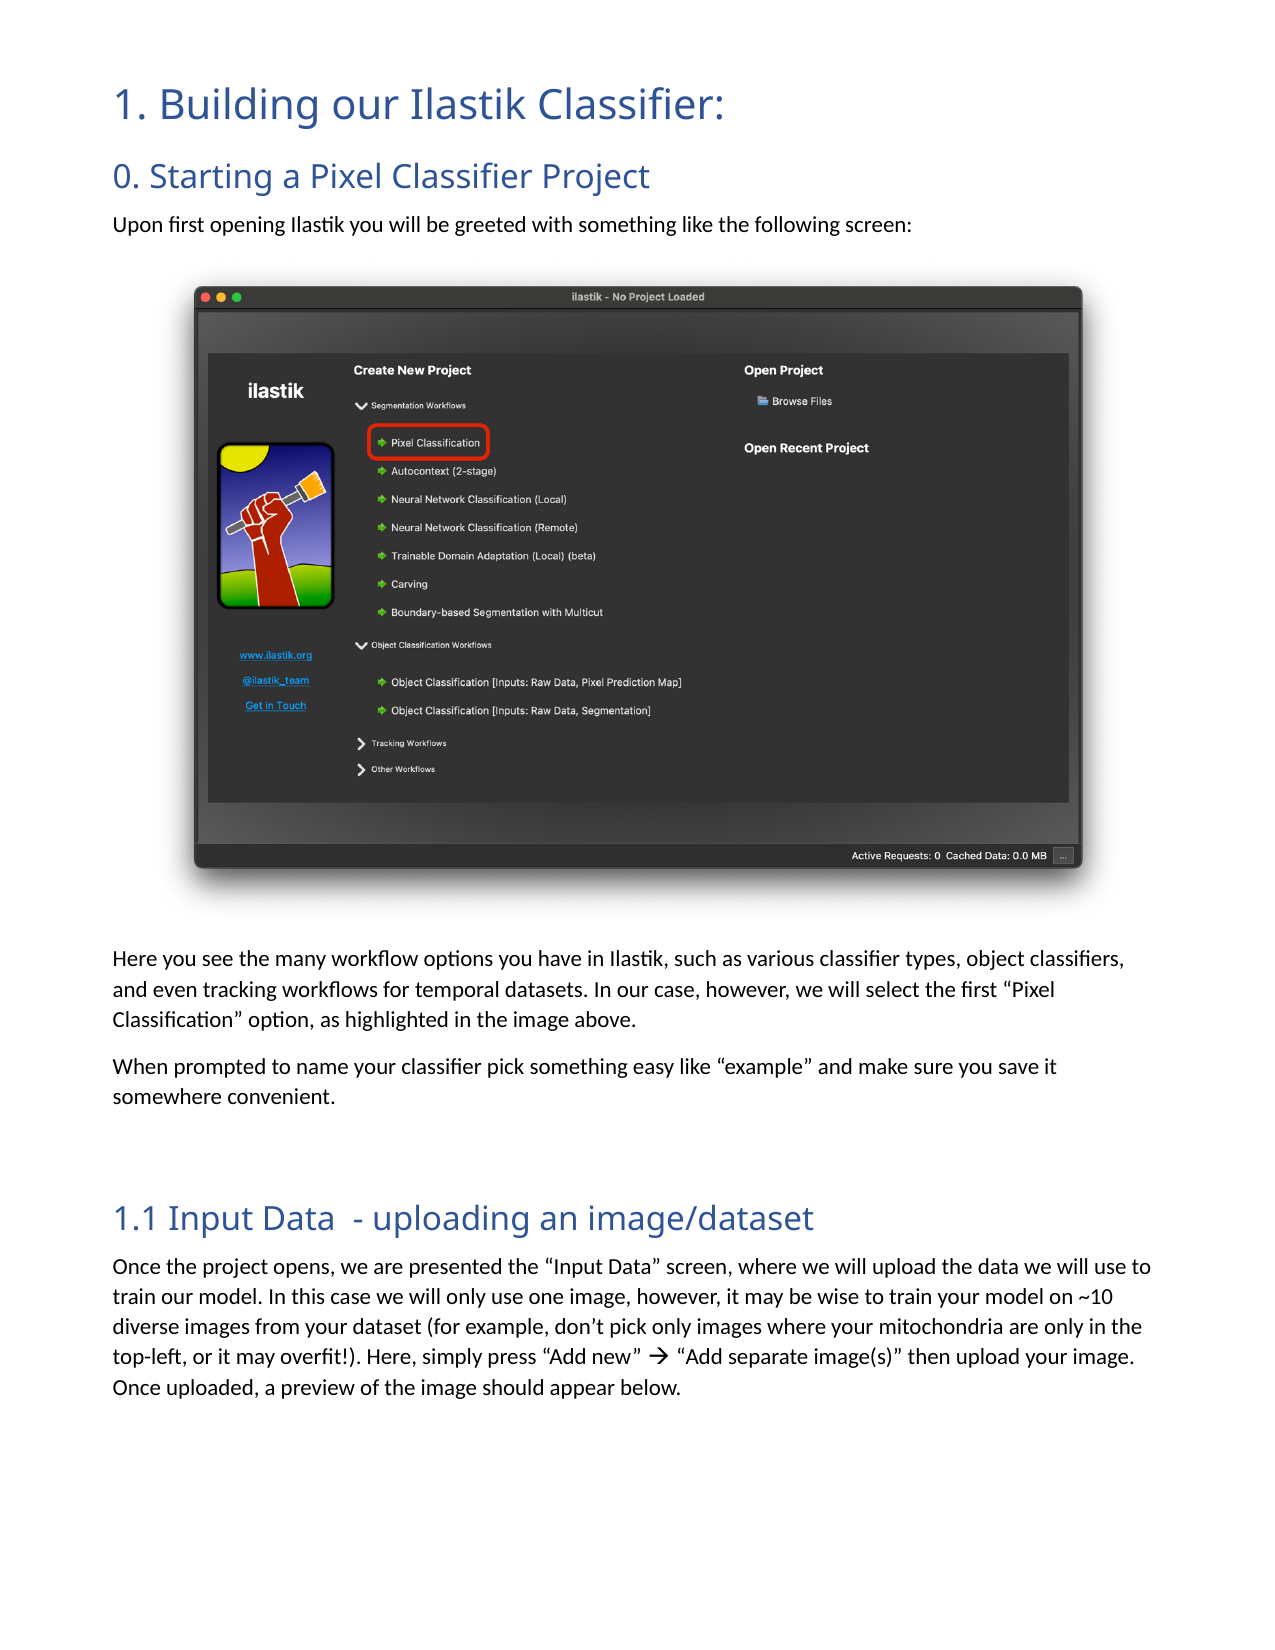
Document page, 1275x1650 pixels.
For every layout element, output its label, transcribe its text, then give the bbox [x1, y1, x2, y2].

text When prompted to name your classifier pick something easy like “example” and make sure you save it somewhere convenient. [112, 1052, 1162, 1110]
picture [150, 257, 1125, 926]
text Here you see the many workflow options you have in Ilastik, such as various classifier types, object classifiers, and even tracking workflows for temporal datasets. In our case, however, we will select the first “Pixel Classification” option, as highlighted in the image above. [112, 944, 1162, 1033]
subtitle 1.1 Input Data - uploading an image/dataset [112, 1194, 1162, 1240]
subtitle 0. Starting a Pixel Classifier Project [112, 153, 1162, 198]
subtitle 1. Building our Ilastik Classifier: [112, 75, 1162, 132]
text Upon first opening Ilastik you will be greeted with something like the following screen: [112, 210, 1162, 238]
text Once the project opens, we are presented the “Input Data” screen, where we will upload the data we will use to train our model. In this case we will only use one image, however, it may be wise to train your model on ~10 diverse images from your dataset (for example, don’t pick only images where your mitochondria are only in the top-left, or it may overfit!). Here, simply press “Add new” “Add separate image(s)” then upload your image. Once uploaded, a preview of the image should appear below. [112, 1252, 1162, 1401]
